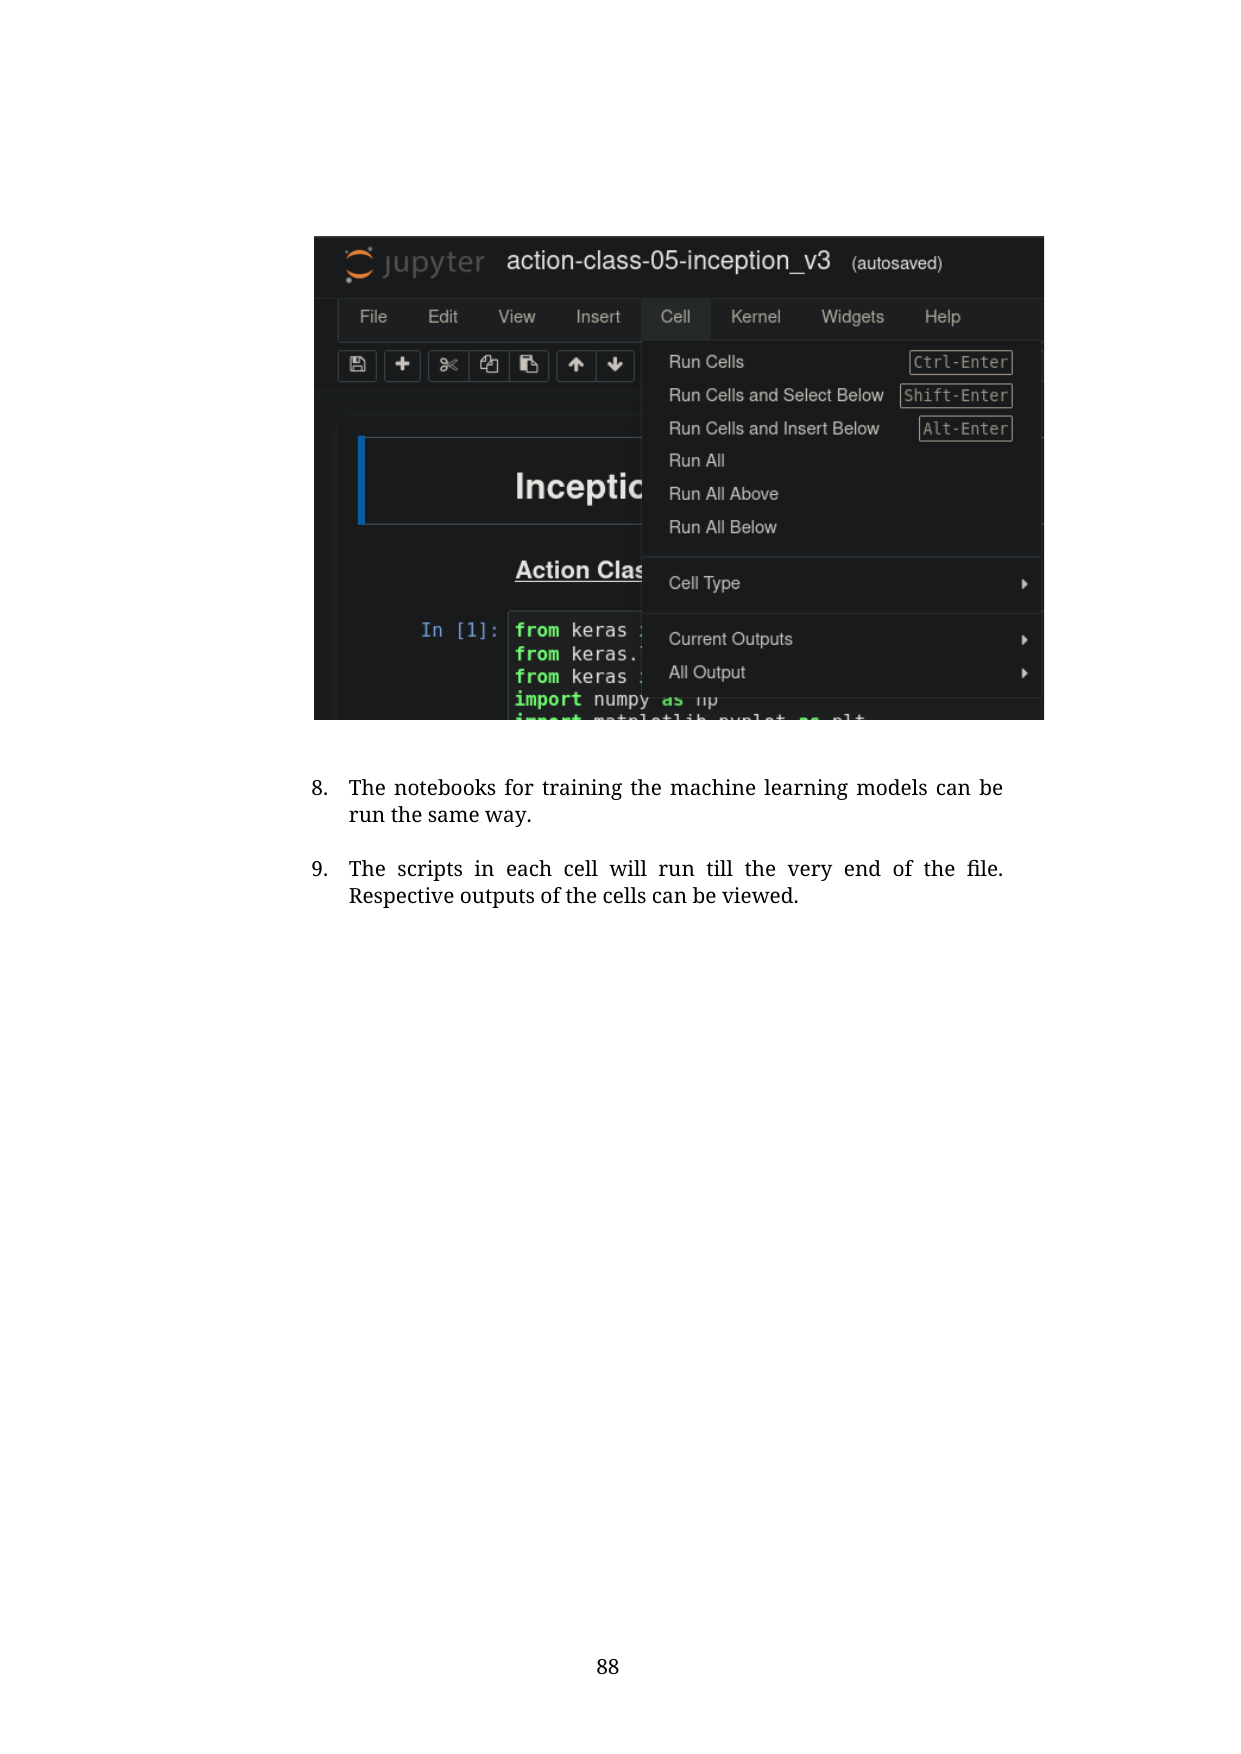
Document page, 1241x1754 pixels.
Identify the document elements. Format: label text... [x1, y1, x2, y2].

list The scripts in each cell will run till the very end of the file. Respective outputs of the cells can be viewed. [311, 855, 1004, 909]
list The notebooks for training the machine learning models can be run the same way. [311, 774, 1004, 828]
picture [314, 236, 1045, 720]
